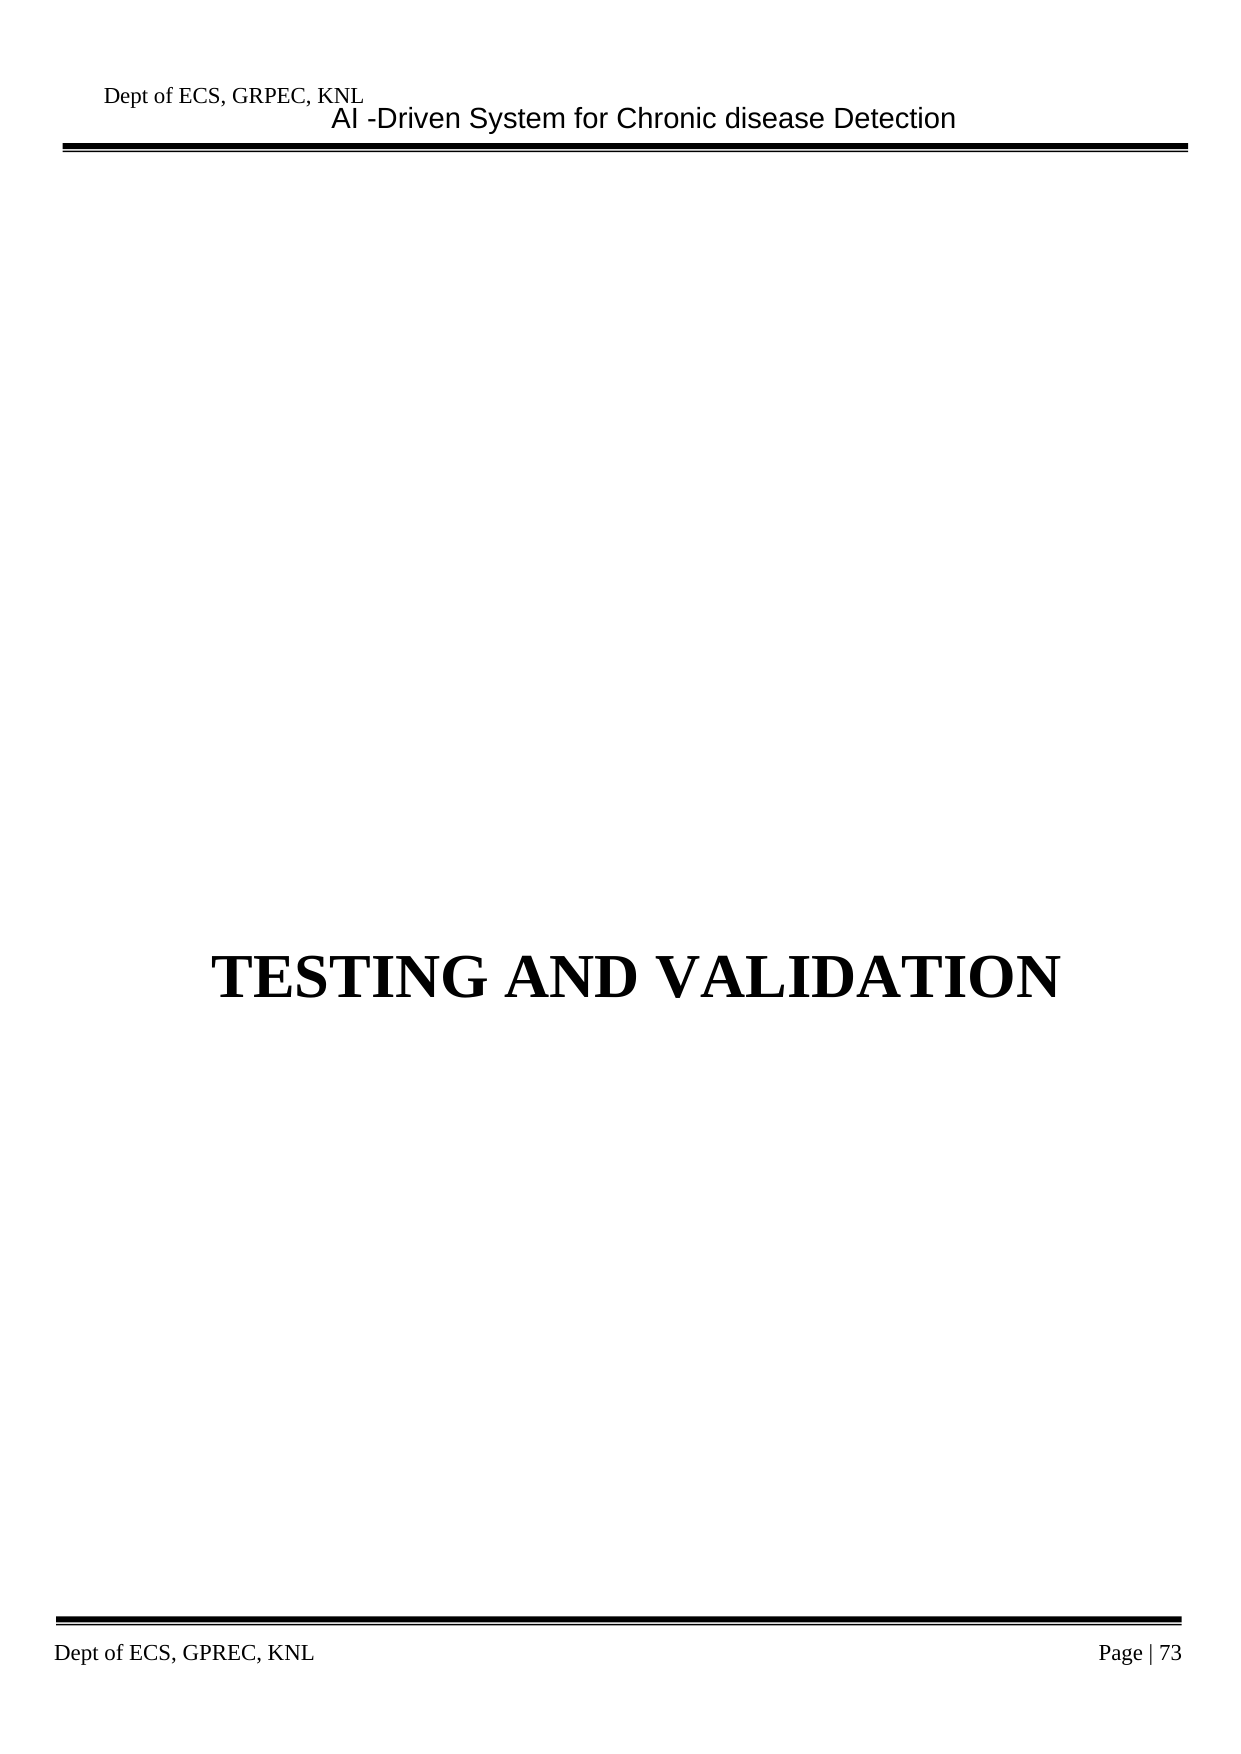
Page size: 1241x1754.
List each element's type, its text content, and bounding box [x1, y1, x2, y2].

subtitle TESTING AND VALIDATION [154, 939, 1119, 1011]
